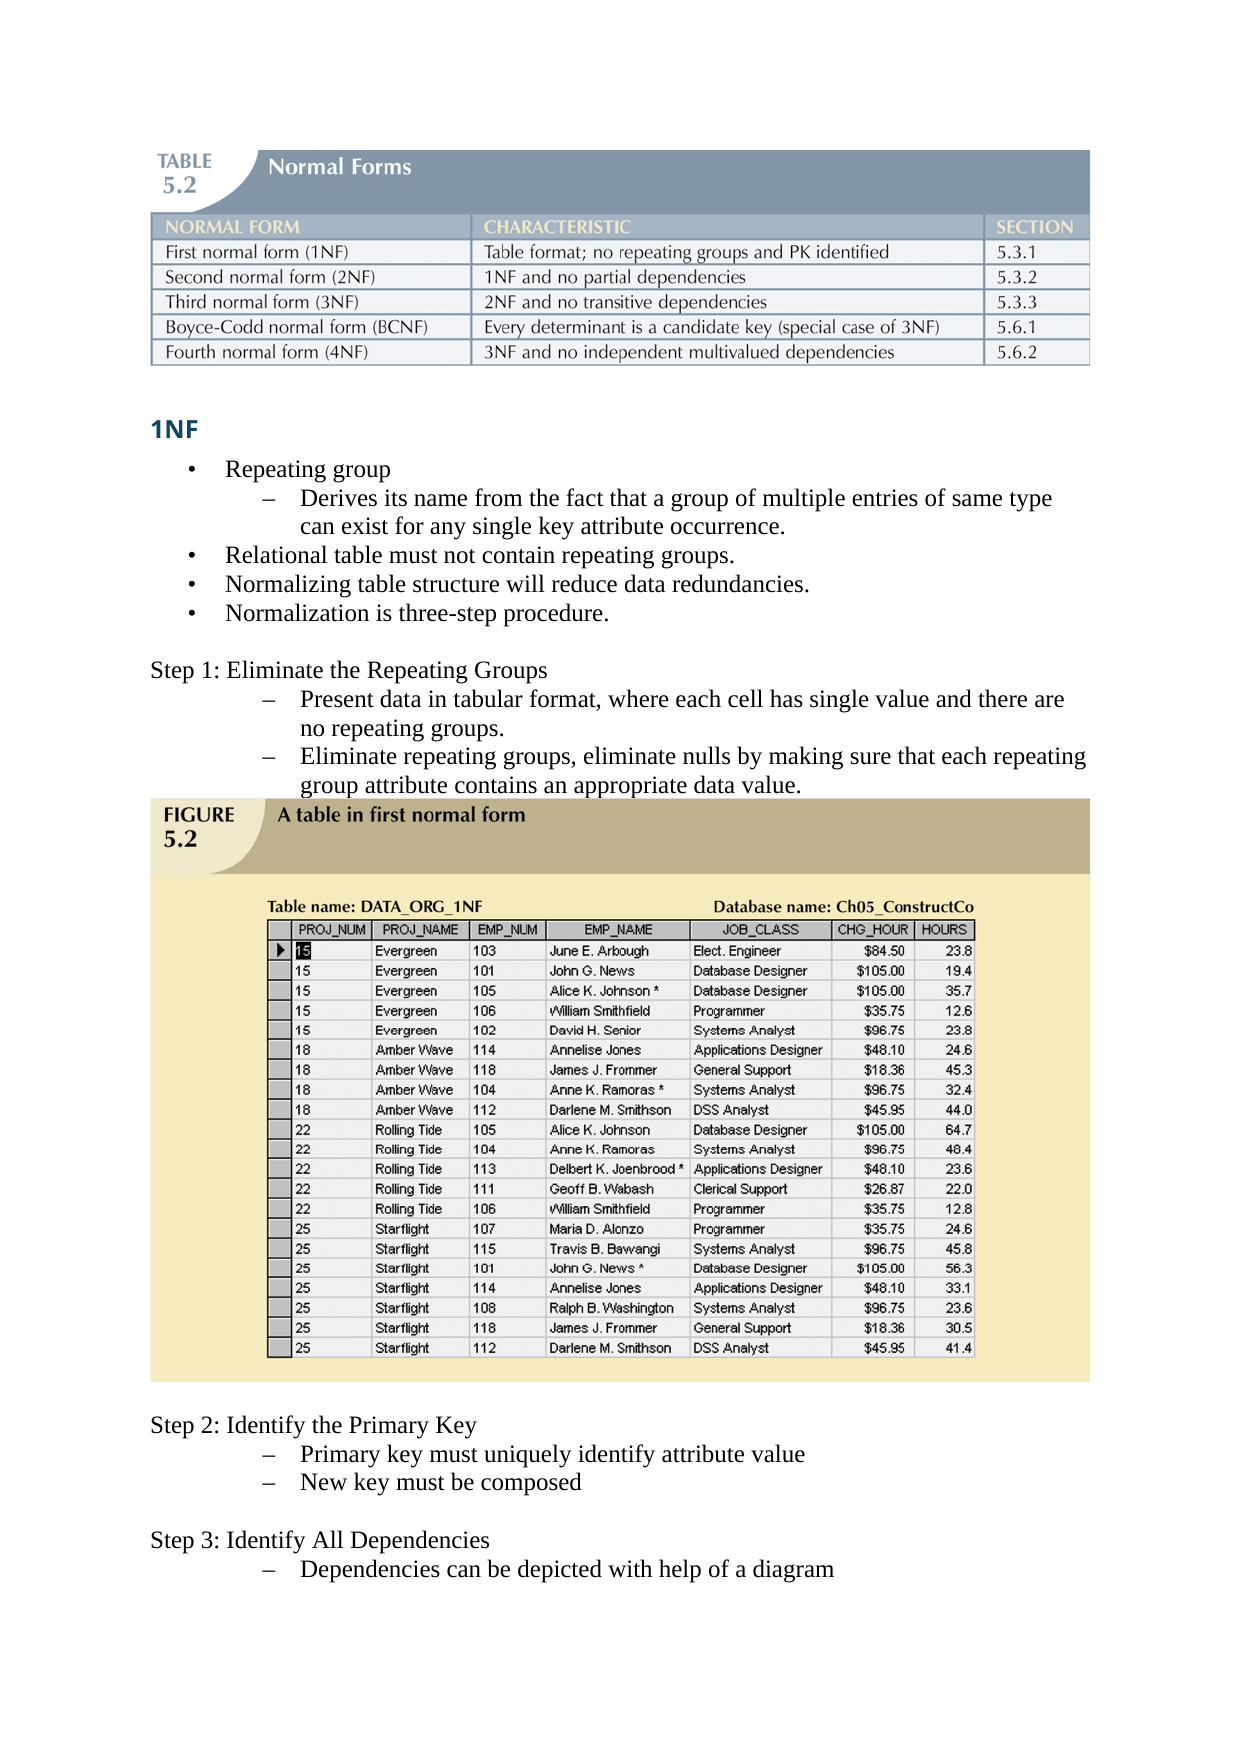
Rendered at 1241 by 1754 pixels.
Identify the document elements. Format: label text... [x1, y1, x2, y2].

list Normalizing table structure will reduce data redundancies. [187, 569, 1090, 598]
text Step 3: Identify All Dependencies [150, 1525, 1090, 1554]
picture [150, 798, 1091, 1382]
list Dependencies can be depicted with help of a diagram [262, 1554, 1090, 1582]
text Step 2: Identify the Primary Key [150, 1410, 1090, 1439]
list Normalization is three-step procedure. [187, 598, 1090, 626]
list New key must be composed [262, 1467, 1090, 1496]
text Step 1: Eliminate the Repeating Groups [150, 655, 1090, 684]
list Repeating group [187, 454, 1090, 483]
list Present data in tabular format, where each cell has single value and there are no repeating groups. [262, 684, 1090, 741]
list Eliminate repeating groups, eliminate nulls by making sure that each repeating group attribute contains an appropriate data value. [262, 741, 1090, 798]
list Relational table must not contain repeating groups. [187, 540, 1090, 569]
subtitle 1NF [150, 411, 1090, 446]
list Primary key must uniquely identify attribute value [262, 1439, 1090, 1467]
list Derives its name from the fact that a group of multiple entries of same type can exist for any single key attribute occurrence. [262, 483, 1090, 540]
picture [150, 150, 1091, 366]
